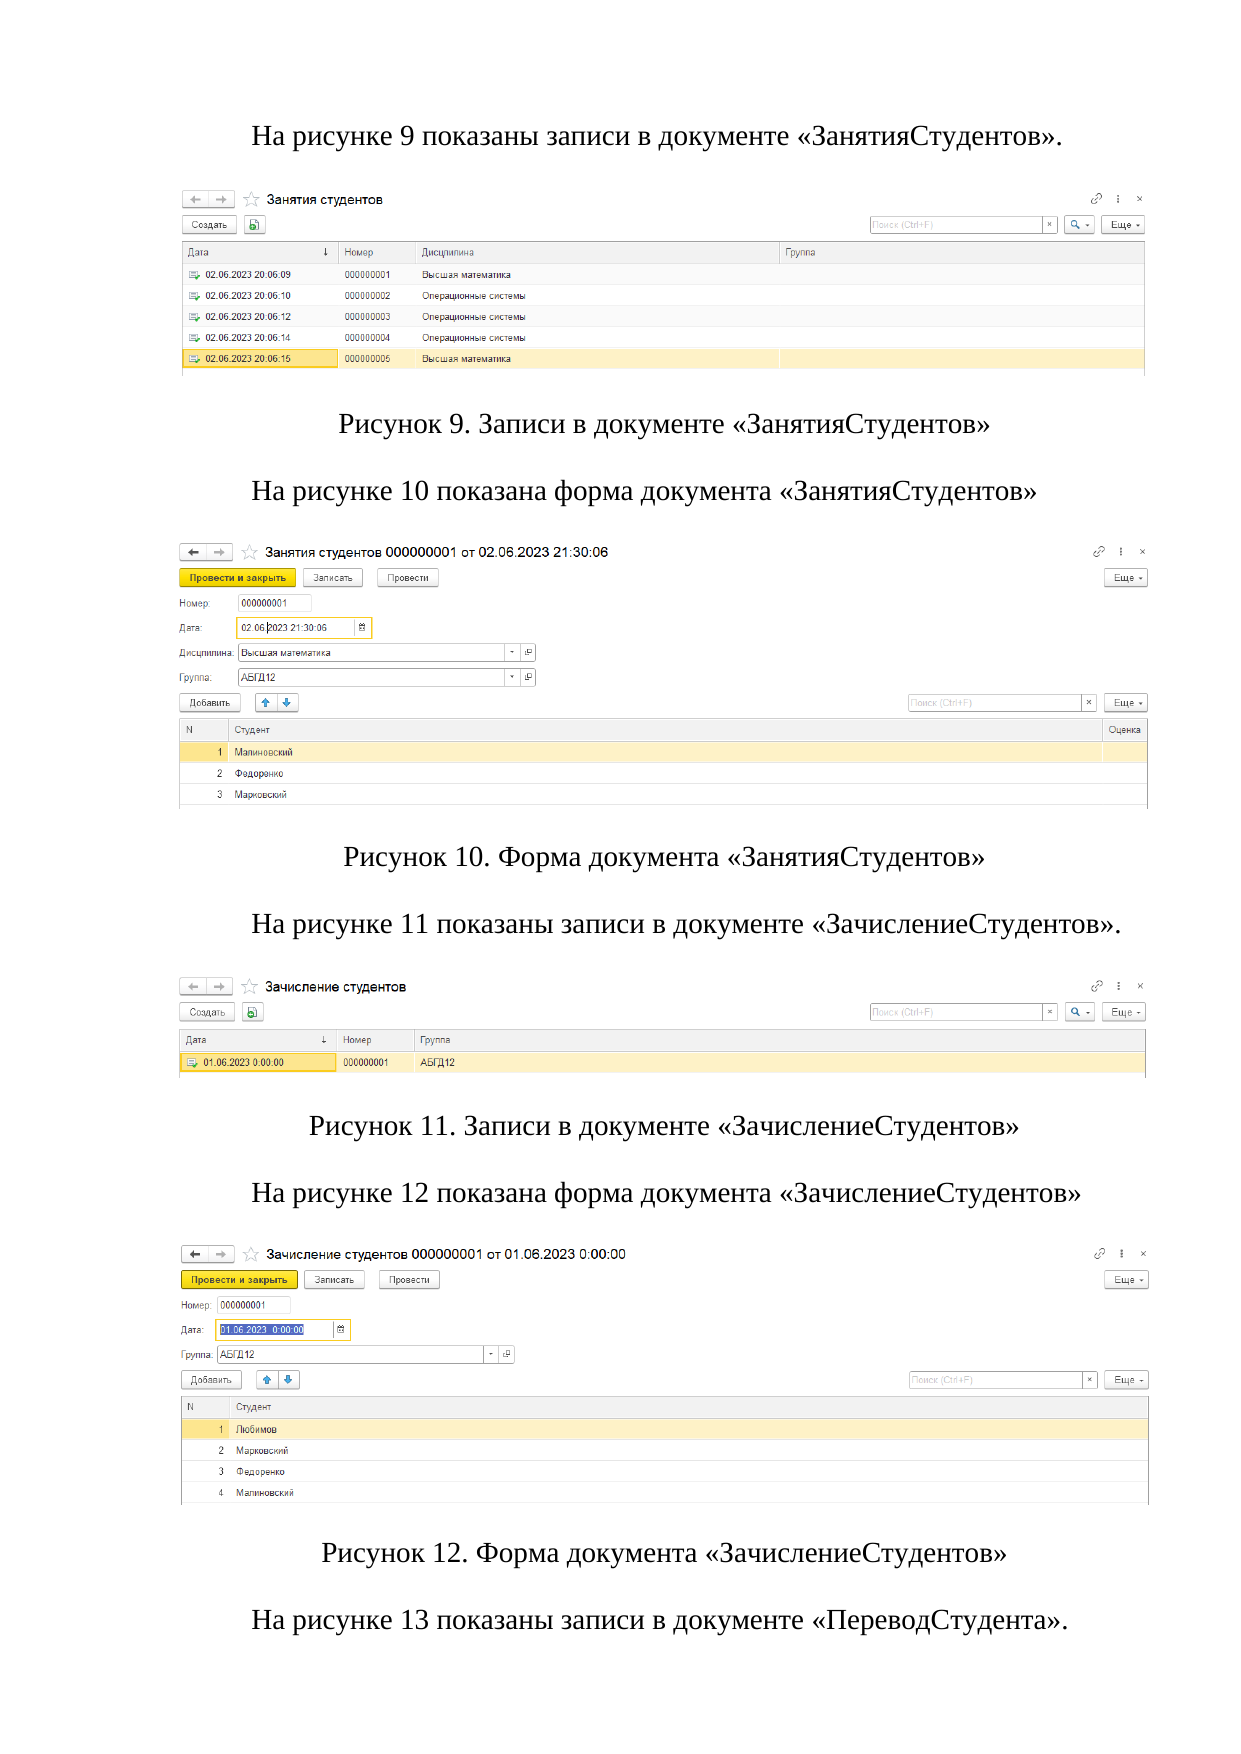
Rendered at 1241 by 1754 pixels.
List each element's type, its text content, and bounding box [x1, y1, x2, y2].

text Рисунок 9. Записи в документе «ЗанятияСтудентов» [177, 406, 1152, 440]
picture [177, 1242, 1152, 1505]
picture [177, 185, 1152, 376]
text На рисунке 13 показаны записи в документе «ПереводСтудента». [177, 1602, 1152, 1636]
text Рисунок 11. Записи в документе «ЗачислениеСтудентов» [177, 1108, 1152, 1142]
text На рисунке 12 показана форма документа «ЗачислениеСтудентов» [177, 1175, 1152, 1209]
text Рисунок 12. Форма документа «ЗачислениеСтудентов» [177, 1535, 1152, 1569]
picture [177, 972, 1152, 1078]
text На рисунке 9 показаны записи в документе «ЗанятияСтудентов». [177, 118, 1152, 152]
text На рисунке 11 показаны записи в документе «ЗачислениеСтудентов». [177, 906, 1152, 939]
text На рисунке 10 показана форма документа «ЗанятияСтудентов» [177, 473, 1152, 507]
text Рисунок 10. Форма документа «ЗанятияСтудентов» [177, 839, 1152, 872]
picture [177, 540, 1152, 809]
